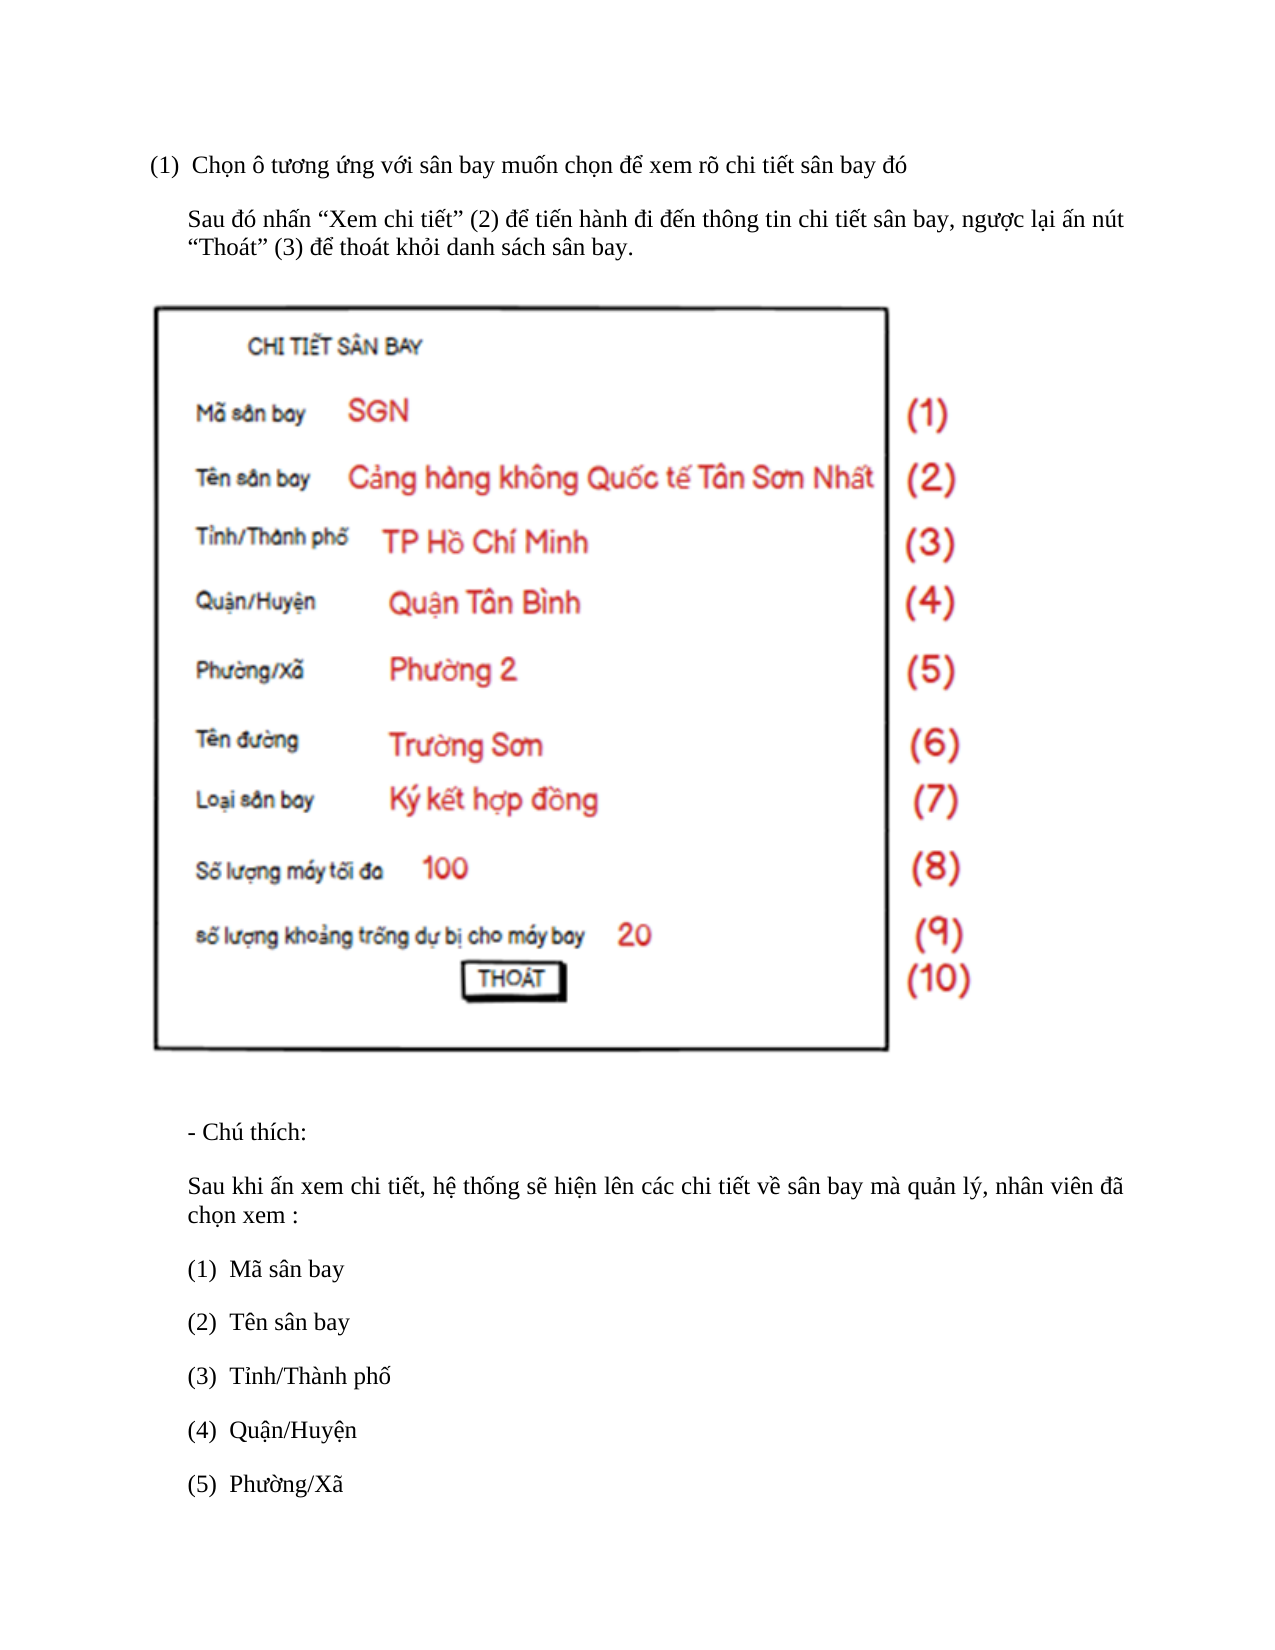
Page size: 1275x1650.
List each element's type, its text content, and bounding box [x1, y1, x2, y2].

text (1) Mã sân bay [187, 1254, 1125, 1282]
text - Chú thích: [187, 1117, 1125, 1146]
text (3) Tỉnh/Thành phố [187, 1361, 1125, 1390]
text (2) Tên sân bay [187, 1307, 1125, 1336]
text (1) Chọn ô tương ứng với sân bay muốn chọn để xem rõ chi tiết sân bay đó [150, 150, 1125, 179]
text Sau khi ấn xem chi tiết, hệ thống sẽ hiện lên các chi tiết về sân bay mà quản lý, nhân viên đã chọn xem : [187, 1171, 1125, 1229]
text (5) Phường/Xã [187, 1469, 1125, 1497]
text (4) Quận/Huyện [187, 1415, 1125, 1444]
picture [150, 286, 1005, 1093]
text Sau đó nhấn “Xem chi tiết” (2) để tiến hành đi đến thông tin chi tiết sân bay, ngược lại ấn nút “Thoát” (3) để thoát khỏi danh sách sân bay. [187, 204, 1125, 261]
